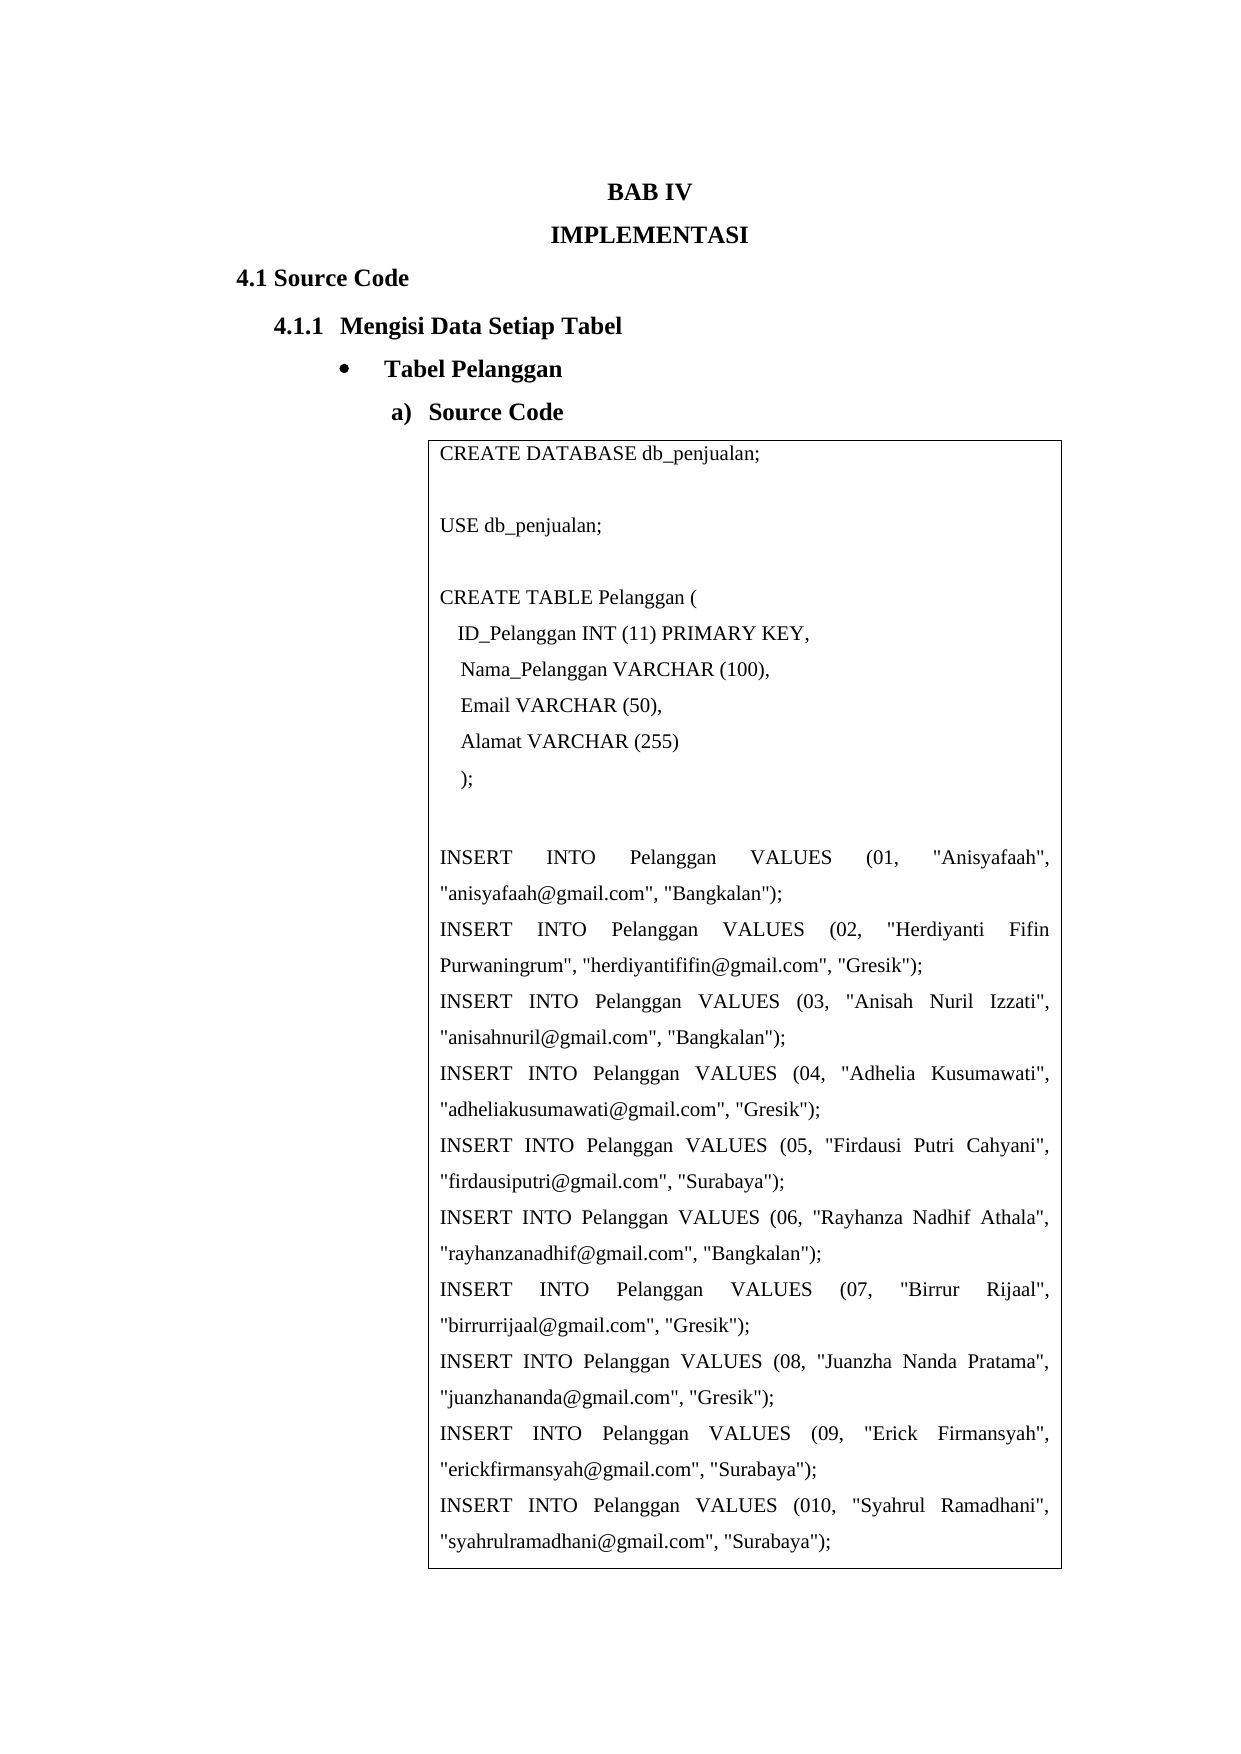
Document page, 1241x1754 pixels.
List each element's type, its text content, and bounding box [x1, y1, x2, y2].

table_header CREATE DATABASE db_penjualan; USE db_penjualan; CREATE TABLE Pelanggan ( ID_Pelanggan INT (11) PRIMARY KEY, Nama_Pelanggan VARCHAR (100), Email VARCHAR (50), Alamat VARCHAR (255) ); INSERT INTO Pelanggan VALUES (01, "Anisyafaah", "anisyafaah@gmail.com", "Bangkalan"); INSERT INTO Pelanggan VALUES (02, "Herdiyanti Fifin Purwaningrum", "herdiyantififin@gmail.com", "Gresik"); INSERT INTO Pelanggan VALUES (03, "Anisah Nuril Izzati", "anisahnuril@gmail.com", "Bangkalan"); INSERT INTO Pelanggan VALUES (04, "Adhelia Kusumawati", "adheliakusumawati@gmail.com", "Gresik"); INSERT INTO Pelanggan VALUES (05, "Firdausi Putri Cahyani", "firdausiputri@gmail.com", "Surabaya"); INSERT INTO Pelanggan VALUES (06, "Rayhanza Nadhif Athala", "rayhanzanadhif@gmail.com", "Bangkalan"); INSERT INTO Pelanggan VALUES (07, "Birrur Rijaal", "birrurrijaal@gmail.com", "Gresik"); INSERT INTO Pelanggan VALUES (08, "Juanzha Nanda Pratama", "juanzhananda@gmail.com", "Gresik"); INSERT INTO Pelanggan VALUES (09, "Erick Firmansyah", "erickfirmansyah@gmail.com", "Surabaya"); INSERT INTO Pelanggan VALUES (010, "Syahrul Ramadhani", "syahrulramadhani@gmail.com", "Surabaya"); [429, 441, 1061, 1568]
list Tabel Pelanggan [340, 354, 1063, 383]
subtitle BAB IV IMPLEMENTASI [236, 177, 1063, 249]
subtitle Mengisi Data Setiap Tabel [274, 311, 1063, 339]
subtitle Source Code [236, 263, 1063, 292]
list Source Code [391, 397, 1063, 426]
